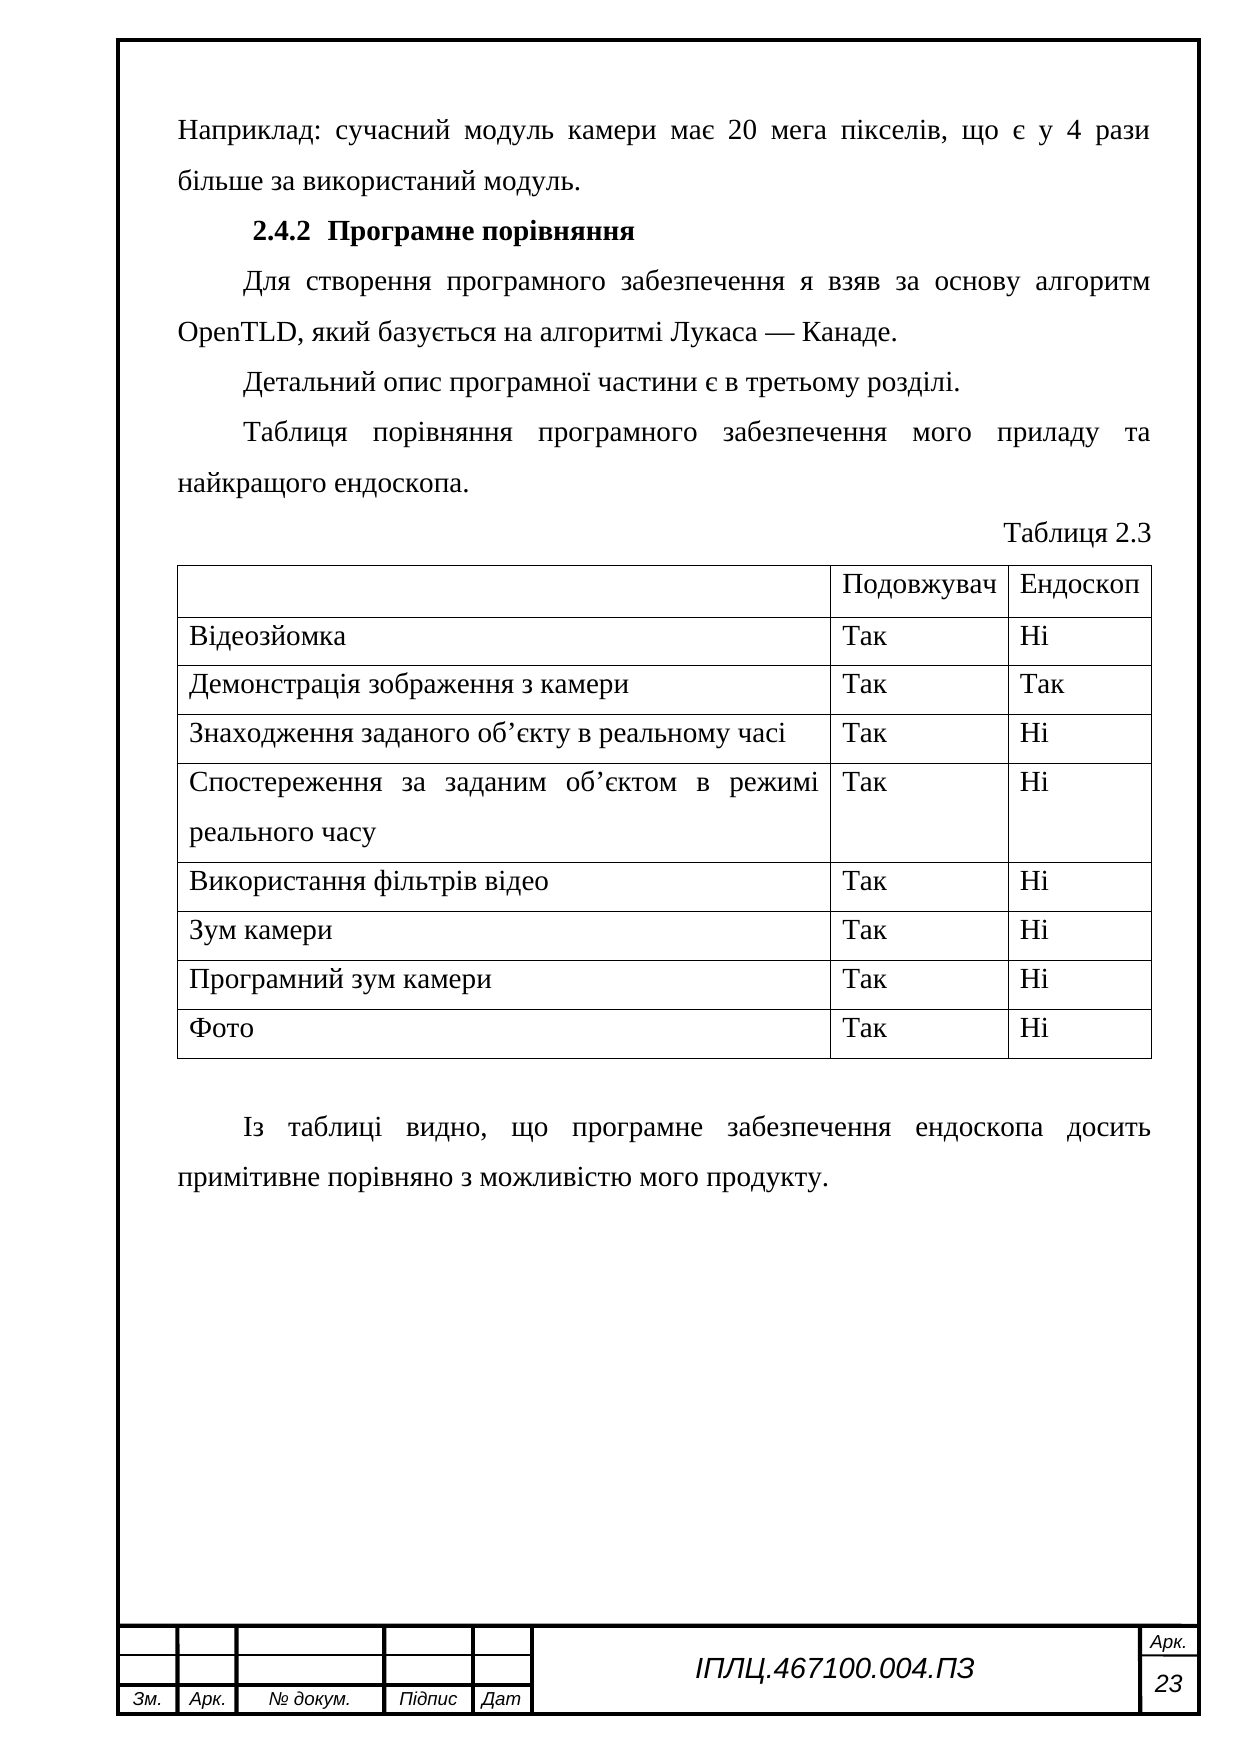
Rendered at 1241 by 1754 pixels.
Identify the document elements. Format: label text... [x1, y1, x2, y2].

table_cell Ні [1009, 618, 1151, 665]
table_cell Ні [1009, 912, 1151, 960]
table_cell Ні [1009, 961, 1151, 1009]
table_cell Так [831, 863, 1008, 911]
table_cell Так [831, 764, 1008, 862]
table_cell Так [831, 1010, 1008, 1058]
table_cell Ні [1009, 1010, 1151, 1058]
table_header Ендоскоп [1009, 566, 1151, 617]
table_cell Ні [1009, 863, 1151, 911]
subtitle Програмне порівняння [252, 213, 1152, 247]
table_cell Програмний зум камери [178, 961, 830, 1009]
table_cell Використання фільтрів відео [178, 863, 830, 911]
table_cell Ні [1009, 715, 1151, 763]
table_cell Так [831, 961, 1008, 1009]
text Із таблиці видно, що програмне забезпечення ендоскопа досить примітивне порівняно з можливістю мого продукту. [177, 1109, 1152, 1193]
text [177, 112, 1152, 196]
table_cell Так [1009, 666, 1151, 714]
text Таблиця порівняння програмного забезпечення мого приладу та найкращого ендоскопа. [177, 414, 1152, 498]
table_cell Так [831, 715, 1008, 763]
text Таблиця 2.3 [177, 515, 1152, 548]
table_cell Ні [1009, 764, 1151, 862]
table_cell Так [831, 912, 1008, 960]
table_cell Зум камери [178, 912, 830, 960]
table_header [178, 566, 830, 617]
text Детальний опис програмної частини є в третьому розділі. [177, 364, 1152, 398]
table_cell Так [831, 666, 1008, 714]
table_header Подовжувач [831, 566, 1008, 617]
text Для створення програмного забезпечення я взяв за основу алгоритм OpenTLD, який базується на алгоритмі Лукаса — Канаде. [177, 263, 1152, 347]
table_cell Демонстрація зображення з камери [178, 666, 830, 714]
table_cell Спостереження за заданим об’єктом в режимі реального часу [178, 764, 830, 862]
table_cell Фото [178, 1010, 830, 1058]
table_cell Так [831, 618, 1008, 665]
table_cell Відеозйомка [178, 618, 830, 665]
table_cell Знаходження заданого об’єкту в реальному часі [178, 715, 830, 763]
